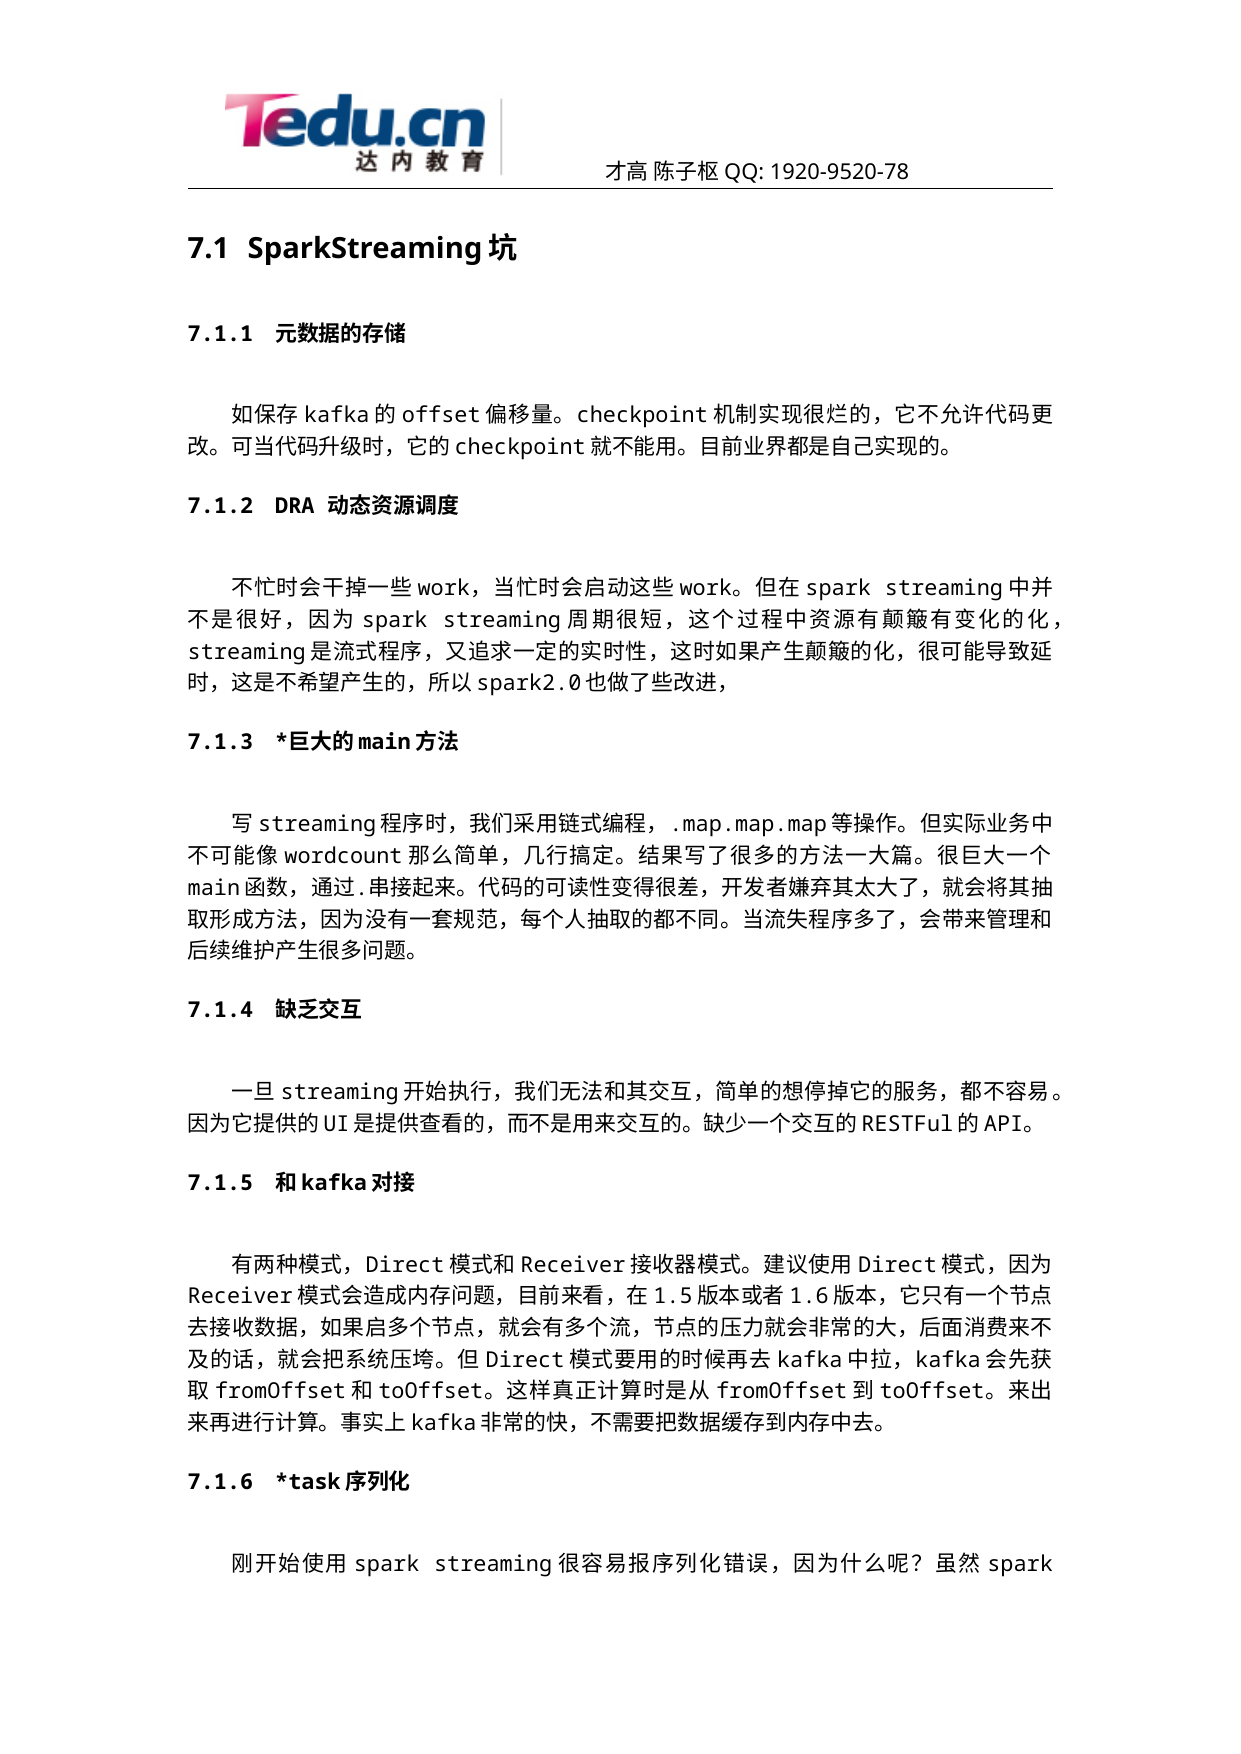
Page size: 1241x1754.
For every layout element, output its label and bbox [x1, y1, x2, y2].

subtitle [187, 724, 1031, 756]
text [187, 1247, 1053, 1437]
picture [225, 88, 507, 180]
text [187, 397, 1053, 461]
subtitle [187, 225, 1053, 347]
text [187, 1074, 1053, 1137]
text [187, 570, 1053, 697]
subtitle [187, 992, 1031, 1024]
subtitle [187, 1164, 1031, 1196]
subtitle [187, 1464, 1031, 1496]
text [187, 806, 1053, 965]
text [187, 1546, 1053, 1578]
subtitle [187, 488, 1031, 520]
